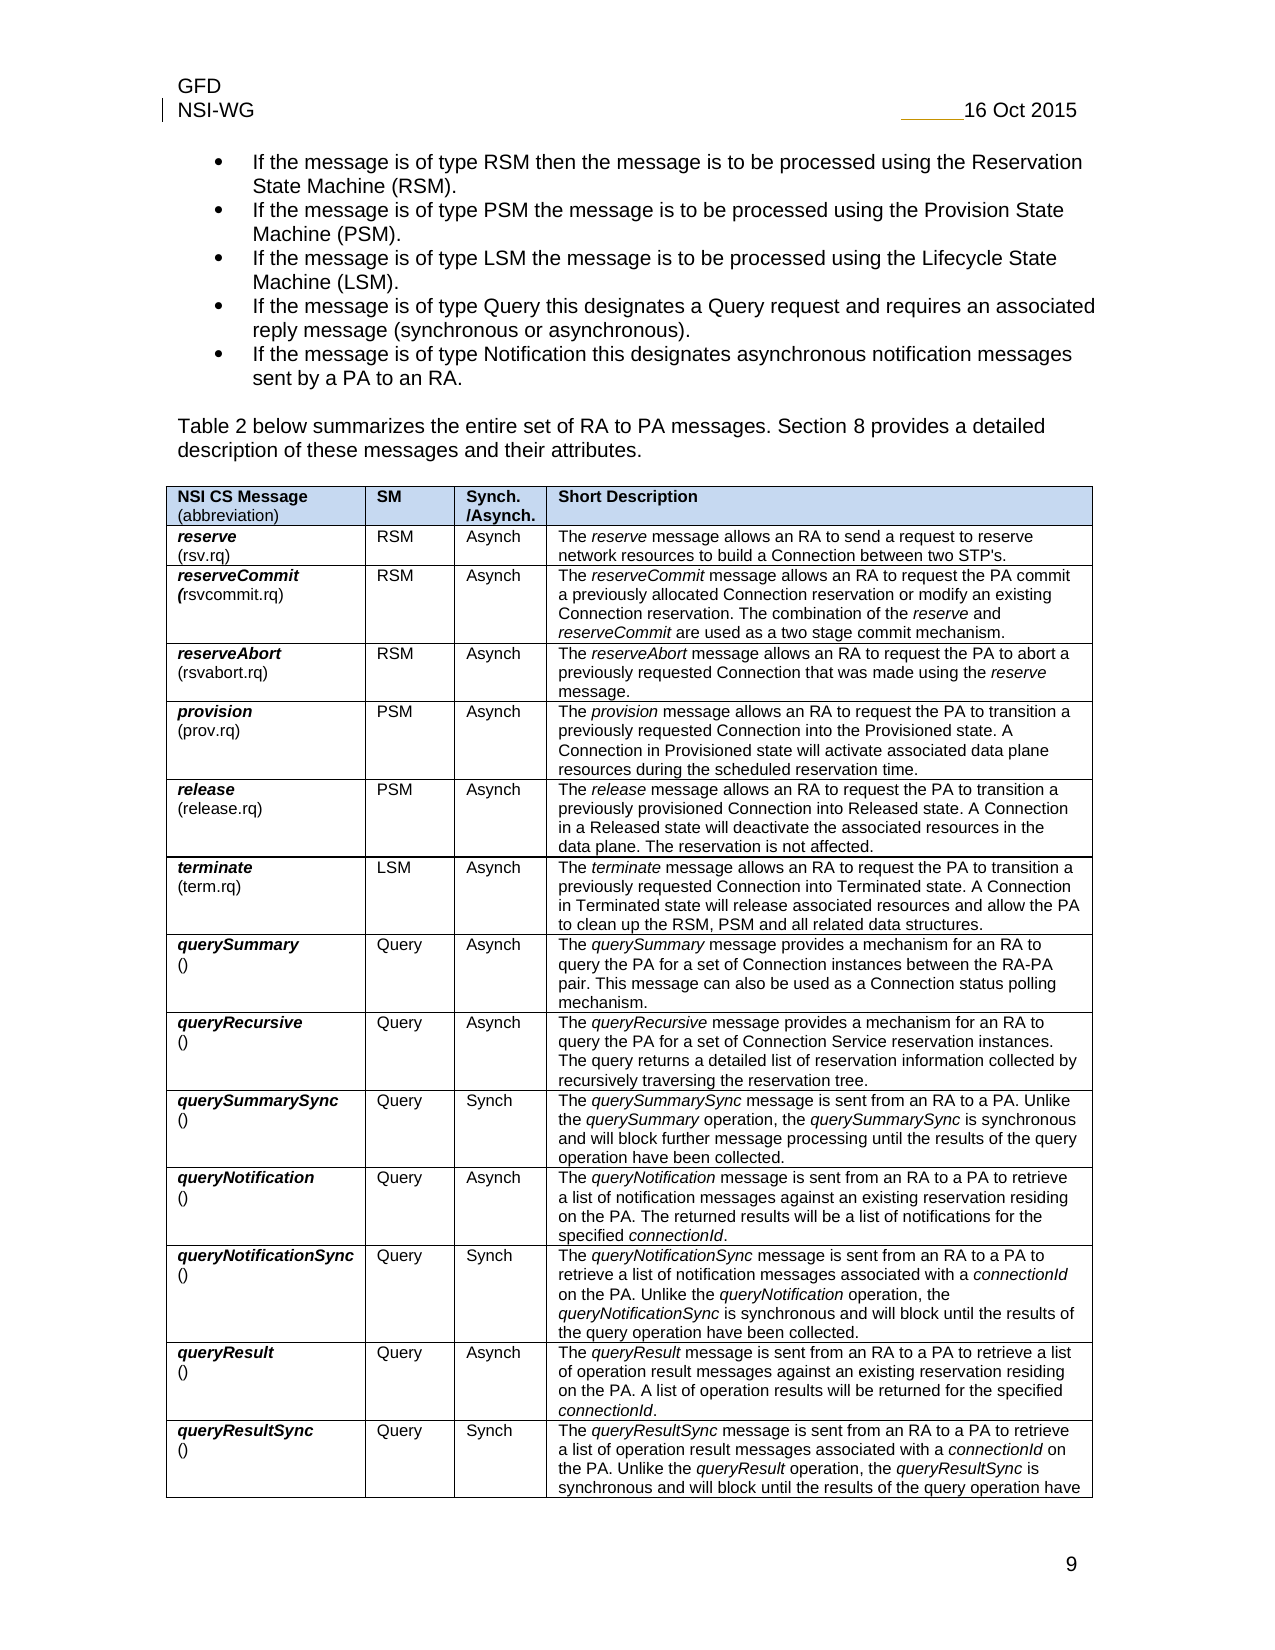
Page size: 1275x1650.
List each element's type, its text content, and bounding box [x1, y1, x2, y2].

table_cell The queryNotification message is sent from an RA to a PA to retrieve a list of notification messages against an existing reservation residing on the PA. The returned results will be a list of notifications for the specified connectionId. [547, 1168, 1092, 1245]
table_cell Asynch [455, 702, 546, 779]
table_cell The reserve message allows an RA to send a request to reserve network resources to build a Connection between two STP's. [547, 526, 1092, 565]
table_cell Query [366, 1168, 454, 1245]
table_cell Asynch [455, 526, 546, 565]
table_cell Synch [455, 1091, 546, 1167]
table_cell reserveAbort (rsvabort.rq) [167, 644, 365, 701]
table_header NSI CS Message (abbreviation) [167, 487, 365, 525]
table_cell Query [366, 1246, 454, 1342]
table_cell queryNotificationSync () [167, 1246, 365, 1342]
list If the message is of type PSM the message is to be processed using the Provision State Machine (PSM). [215, 198, 1098, 246]
table_cell The reserveCommit message allows an RA to request the PA commit a previously allocated Connection reservation or modify an existing Connection reservation. The combination of the reserve and reserveCommit are used as a two stage commit mechanism. [547, 566, 1092, 642]
table_cell The querySummary message provides a mechanism for an RA to query the PA for a set of Connection instances between the RA-PA pair. This message can also be used as a Connection status polling mechanism. [547, 935, 1092, 1012]
table_cell The queryRecursive message provides a mechanism for an RA to query the PA for a set of Connection Service reservation instances. The query returns a detailed list of reservation information collected by recursively traversing the reservation tree. [547, 1013, 1092, 1089]
table_cell Asynch [455, 644, 546, 701]
table_cell Query [366, 935, 454, 1012]
table_cell Query [366, 1421, 454, 1497]
table_cell PSM [366, 780, 454, 856]
table_cell The queryNotificationSync message is sent from an RA to a PA to retrieve a list of notification messages associated with a connectionId on the PA. Unlike the queryNotification operation, the queryNotificationSync is synchronous and will block until the results of the query operation have been collected. [547, 1246, 1092, 1342]
table_cell queryNotification () [167, 1168, 365, 1245]
table_cell Synch [455, 1421, 546, 1497]
table_cell The provision message allows an RA to request the PA to transition a previously requested Connection into the Provisioned state. A Connection in Provisioned state will activate associated data plane resources during the scheduled reservation time. [547, 702, 1092, 779]
table_cell provision (prov.rq) [167, 702, 365, 779]
table_cell The release message allows an RA to request the PA to transition a previously provisioned Connection into Released state. A Connection in a Released state will deactivate the associated resources in the data plane. The reservation is not affected. [547, 780, 1092, 856]
table_cell querySummary () [167, 935, 365, 1012]
table_cell release (release.rq) [167, 780, 365, 856]
table_cell Asynch [455, 1013, 546, 1089]
table_cell Asynch [455, 1168, 546, 1245]
table_cell Asynch [455, 858, 546, 934]
table_cell RSM [366, 566, 454, 642]
table_cell queryRecursive () [167, 1013, 365, 1089]
table_cell queryResultSync () [167, 1421, 365, 1497]
list If the message is of type Notification this designates asynchronous notification messages sent by a PA to an RA. [215, 342, 1098, 390]
table_cell querySummarySync () [167, 1091, 365, 1167]
table_cell Query [366, 1091, 454, 1167]
text Table 2 below summarizes the entire set of RA to PA messages. Section 8 provides a detailed description of these messages and their attributes. [177, 414, 1098, 462]
table_cell PSM [366, 702, 454, 779]
table_cell queryResult () [167, 1343, 365, 1419]
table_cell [547, 1421, 1092, 1497]
table_cell Query [366, 1013, 454, 1089]
table_cell The querySummarySync message is sent from an RA to a PA. Unlike the querySummary operation, the querySummarySync is synchronous and will block further message processing until the results of the query operation have been collected. [547, 1091, 1092, 1167]
table_cell Synch [455, 1246, 546, 1342]
table_cell Asynch [455, 566, 546, 642]
table_cell The reserveAbort message allows an RA to request the PA to abort a previously requested Connection that was made using the reserve message. [547, 644, 1092, 701]
table_header Synch. /Asynch. [455, 487, 546, 525]
table_cell RSM [366, 526, 454, 565]
table_cell The queryResult message is sent from an RA to a PA to retrieve a list of operation result messages against an existing reservation residing on the PA. A list of operation results will be returned for the specified connectionId. [547, 1343, 1092, 1419]
table_header SM [366, 487, 454, 525]
table_header Short Description [547, 487, 1092, 525]
table_cell Asynch [455, 1343, 546, 1419]
table_cell The terminate message allows an RA to request the PA to transition a previously requested Connection into Terminated state. A Connection in Terminated state will release associated resources and allow the PA to clean up the RSM, PSM and all related data structures. [547, 858, 1092, 934]
table_cell reserveCommit (rsvcommit.rq) [167, 566, 365, 642]
list If the message is of type LSM the message is to be processed using the Lifecycle State Machine (LSM). [215, 246, 1098, 294]
table_cell LSM [366, 858, 454, 934]
table_cell Asynch [455, 935, 546, 1012]
list If the message is of type Query this designates a Query request and requires an associated reply message (synchronous or asynchronous). [215, 294, 1098, 342]
table_cell RSM [366, 644, 454, 701]
table_cell Query [366, 1343, 454, 1419]
table_cell terminate (term.rq) [167, 858, 365, 934]
table_cell reserve (rsv.rq) [167, 526, 365, 565]
table_cell Asynch [455, 780, 546, 856]
list If the message is of type RSM then the message is to be processed using the Reservation State Machine (RSM). [215, 150, 1098, 198]
